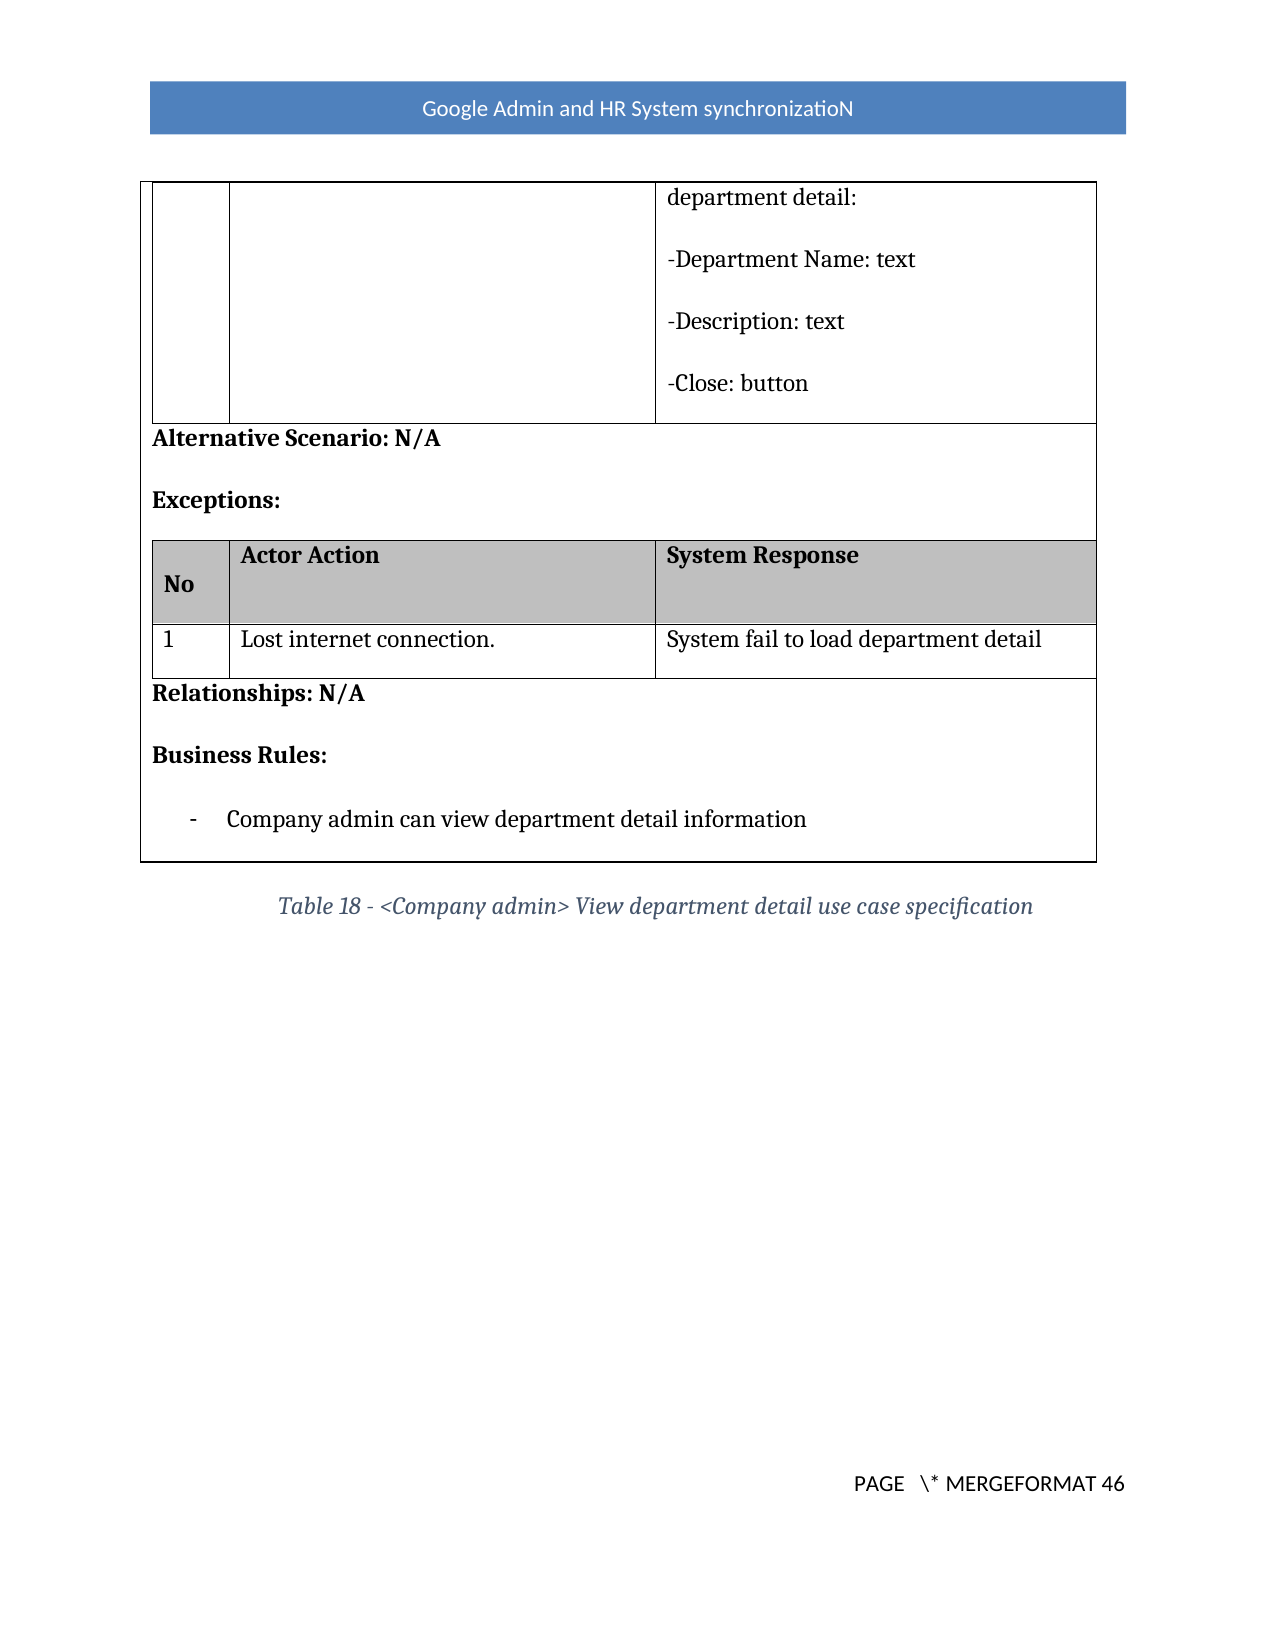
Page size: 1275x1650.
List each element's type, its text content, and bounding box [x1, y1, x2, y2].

text Table 18 - <Company admin> View department detail use case specification [187, 892, 1125, 920]
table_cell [141, 182, 1096, 861]
